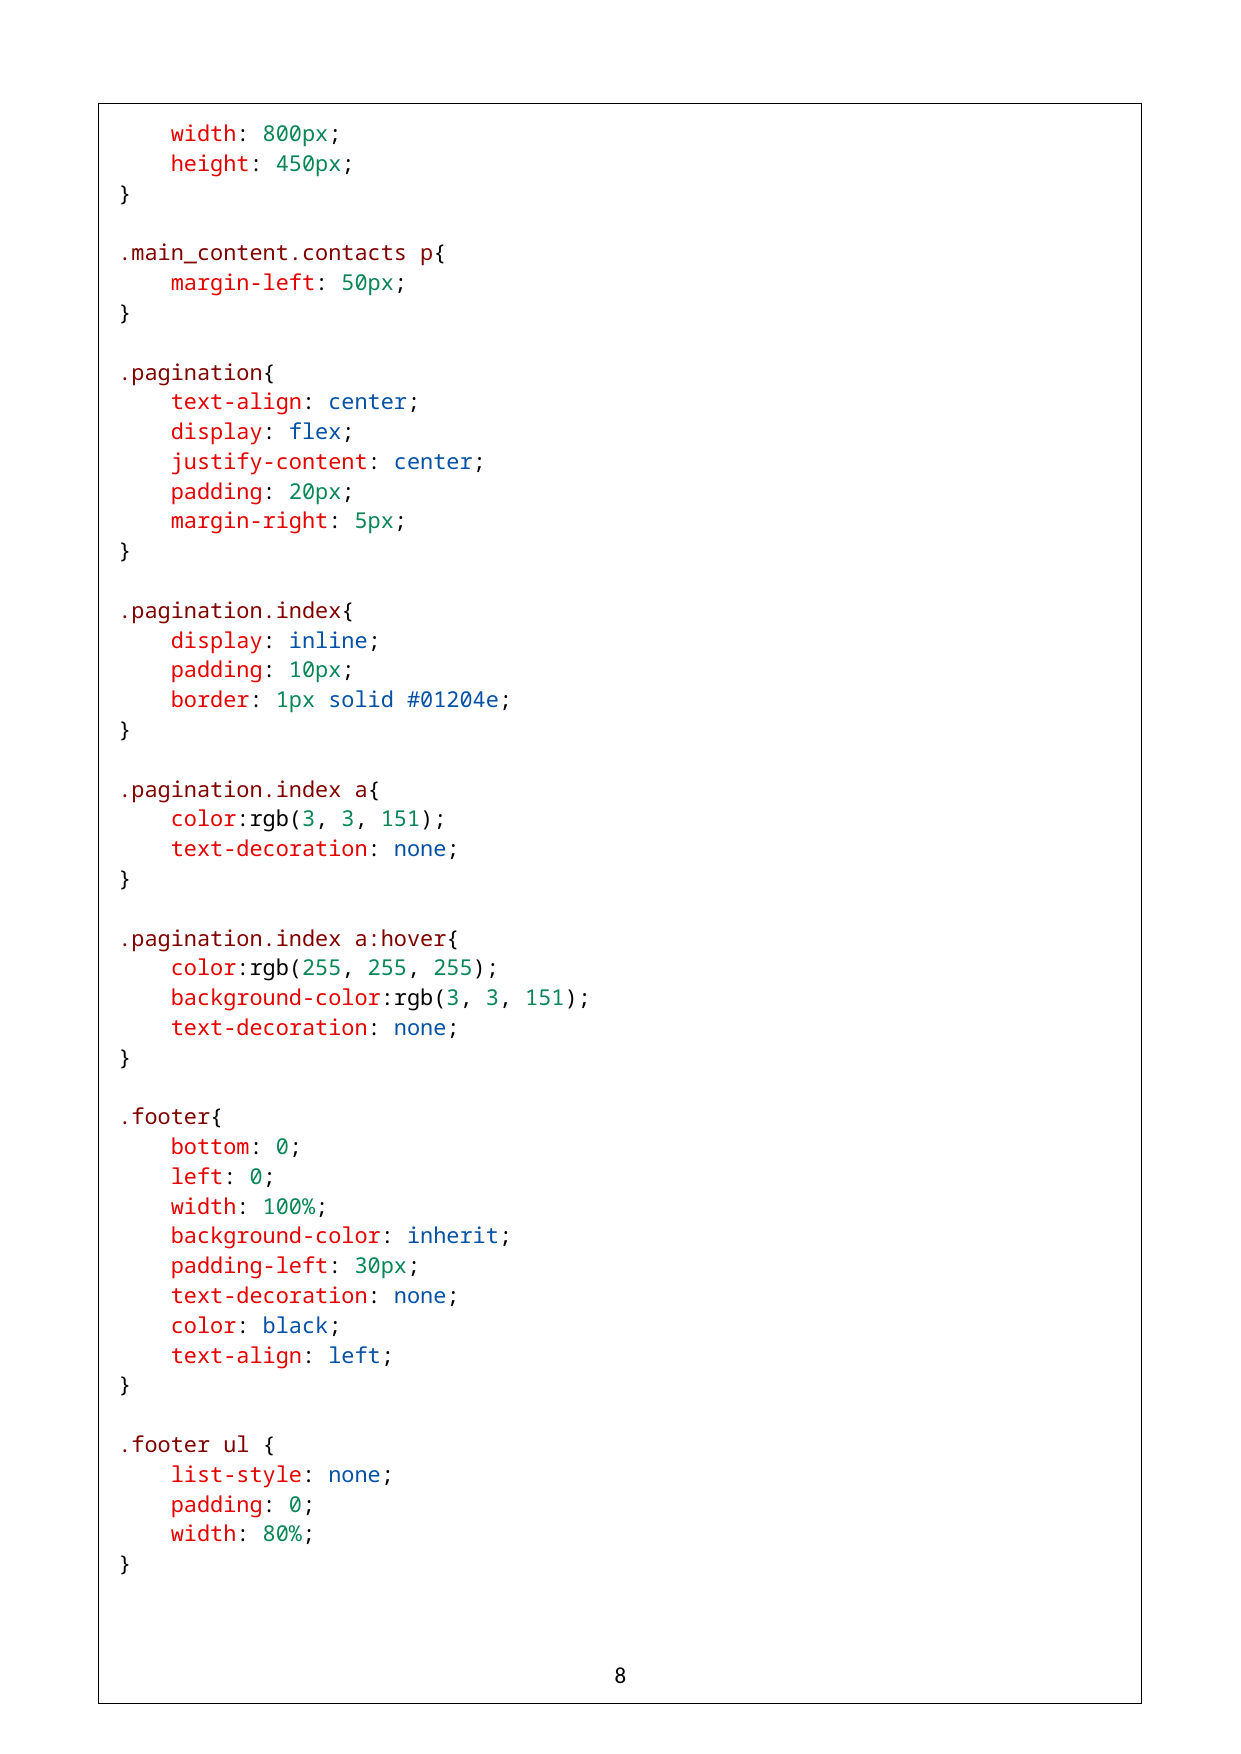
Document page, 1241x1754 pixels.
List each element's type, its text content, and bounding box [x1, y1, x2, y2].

text margin-right: 5px; [118, 505, 1122, 535]
text background-color:rgb(3, 3, 151); [118, 982, 1122, 1012]
text bottom: 0; [118, 1131, 1122, 1161]
text padding-left: 30px; [118, 1250, 1122, 1280]
text } [118, 535, 1122, 565]
text color: black; [118, 1310, 1122, 1339]
text width: 800px; [118, 118, 1122, 148]
text list-style: none; [118, 1459, 1122, 1488]
text } [118, 1548, 1122, 1578]
text text-decoration: none; [118, 833, 1122, 863]
text padding: 20px; [118, 476, 1122, 505]
text height: 450px; [118, 148, 1122, 178]
text background-color: inherit; [118, 1220, 1122, 1250]
text padding: 10px; [118, 654, 1122, 684]
text } [118, 178, 1122, 207]
text text-align: center; [118, 386, 1122, 416]
text } [118, 297, 1122, 327]
text .footer ul { [118, 1429, 1122, 1459]
text text-align: left; [118, 1339, 1122, 1369]
text color:rgb(3, 3, 151); [118, 803, 1122, 833]
text display: inline; [118, 624, 1122, 654]
text color:rgb(255, 255, 255); [118, 952, 1122, 982]
text .pagination.index{ [118, 595, 1122, 624]
text } [118, 714, 1122, 744]
text justify-content: center; [118, 446, 1122, 476]
text width: 100%; [118, 1191, 1122, 1220]
text } [118, 1042, 1122, 1071]
text display: flex; [118, 416, 1122, 446]
text .pagination{ [118, 356, 1122, 386]
text text-decoration: none; [118, 1012, 1122, 1042]
text padding: 0; [118, 1488, 1122, 1518]
text .pagination.index a:hover{ [118, 922, 1122, 952]
text text-decoration: none; [118, 1280, 1122, 1310]
text left: 0; [118, 1161, 1122, 1191]
text } [118, 863, 1122, 893]
text .pagination.index a{ [118, 773, 1122, 803]
text margin-left: 50px; [118, 267, 1122, 297]
text .footer{ [118, 1101, 1122, 1131]
text } [118, 1369, 1122, 1399]
text border: 1px solid #01204e; [118, 684, 1122, 714]
text width: 80%; [118, 1518, 1122, 1548]
text .main_content.contacts p{ [118, 237, 1122, 267]
